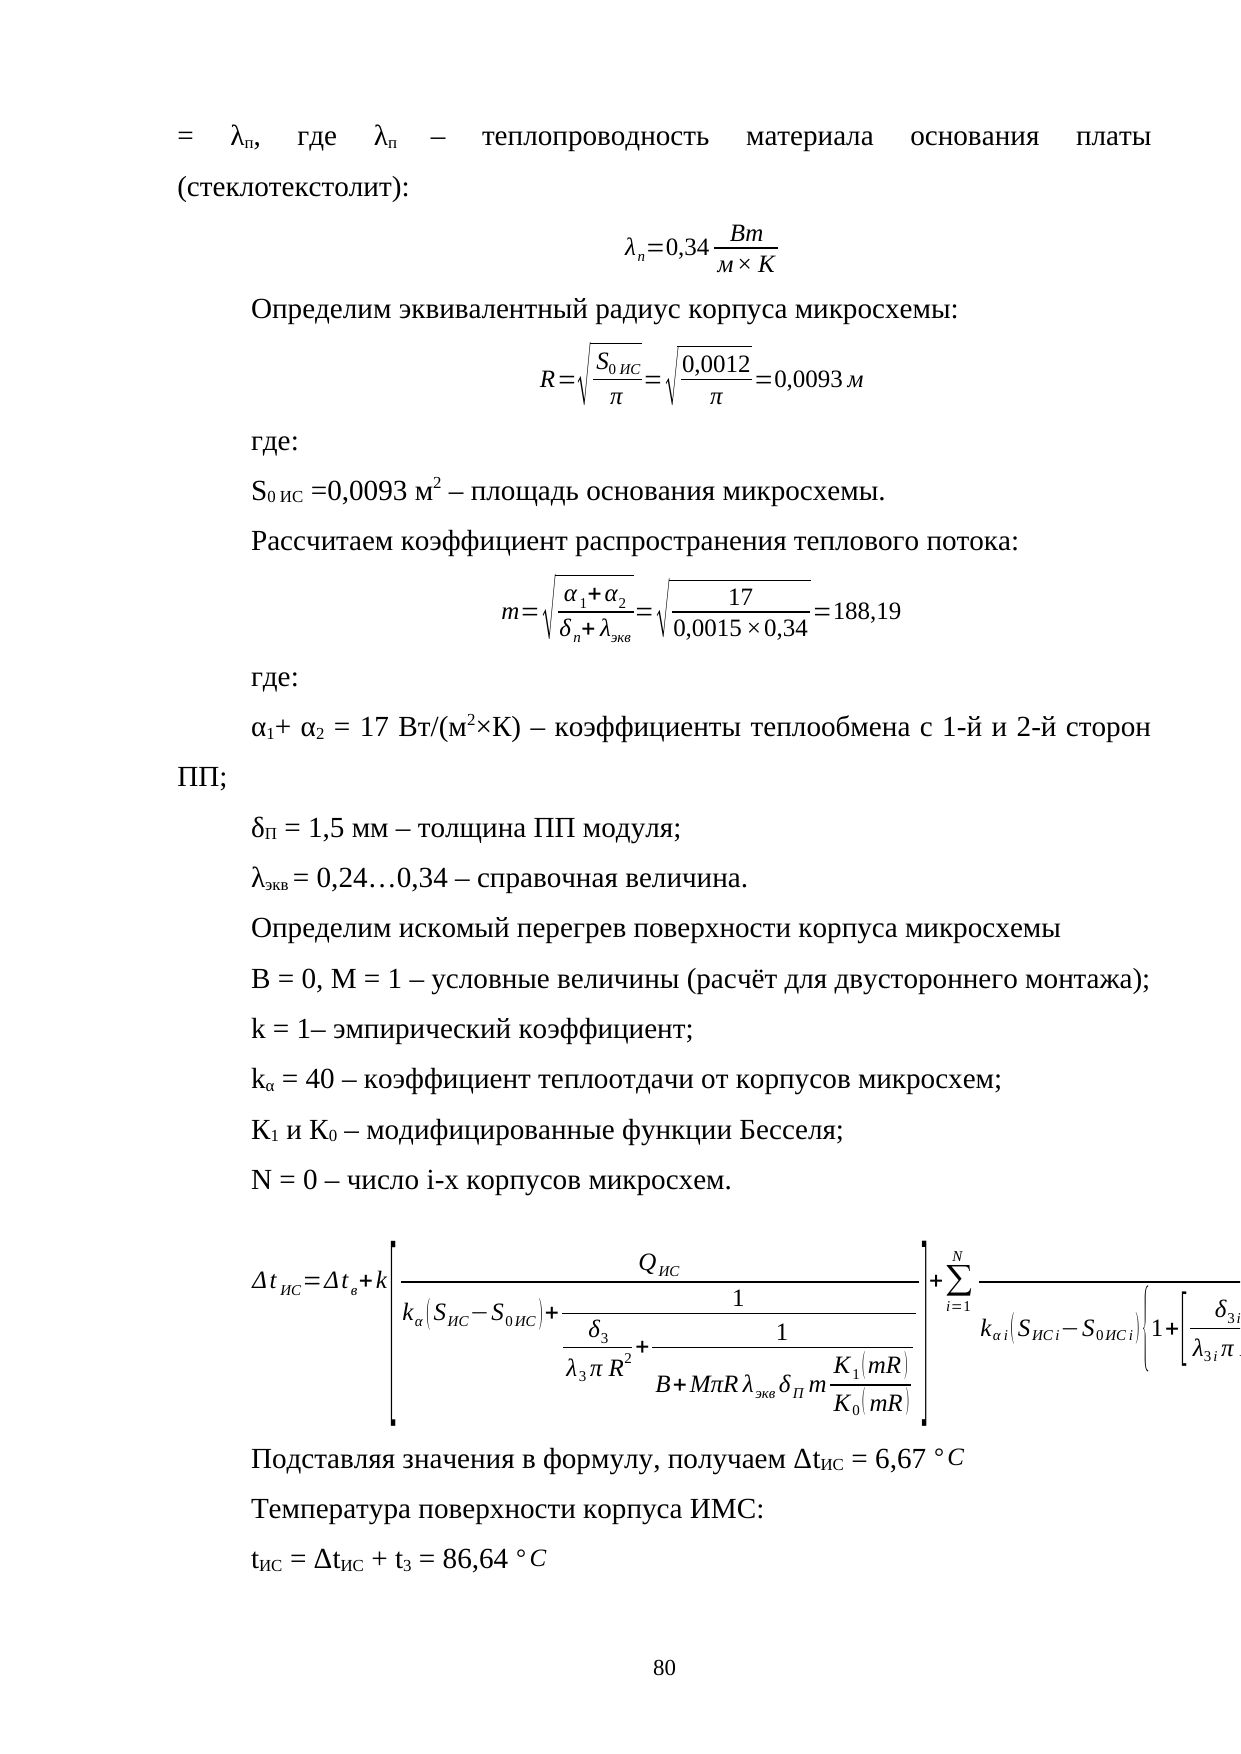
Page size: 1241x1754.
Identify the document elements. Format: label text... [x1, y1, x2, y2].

list kα = 40 – коэффициент теплоотдачи от корпусов микросхем; [177, 1061, 1152, 1095]
list tИС = ΔtИС + t3 = 86,64 [177, 1542, 1152, 1575]
list К1 и К0 – модифицированные функции Бесселя; [177, 1112, 1152, 1145]
list α1+ α2 = 17 Вт/(м2×К) – коэффициенты теплообмена с 1-й и 2-й сторон ПП; [177, 709, 1152, 793]
list B = 0, М = 1 – условные величины (расчёт для двустороннего монтажа); [177, 961, 1152, 994]
list где: [177, 423, 1152, 456]
list δП = 1,5 мм – толщина ПП модуля; [177, 810, 1152, 843]
list S0 ИС =0,0093 м2 – площадь основания микросхемы. [177, 473, 1152, 507]
list N = 0 – число i-х корпусов микросхем. [177, 1162, 1152, 1196]
list Определим эквивалентный радиус корпуса микросхемы: [177, 291, 1152, 325]
list Рассчитаем коэффициент распространения теплового потока: [177, 523, 1152, 557]
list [177, 118, 1152, 202]
list Подставляя значения в формулу, получаем ΔtИС = 6,67 [177, 1441, 1152, 1474]
list k = 1– эмпирический коэффициент; [177, 1011, 1152, 1045]
list λэкв = 0,24…0,34 – справочная величина. [177, 860, 1152, 894]
list Температура поверхности корпуса ИМС: [177, 1491, 1152, 1525]
list где: [177, 659, 1152, 692]
list Определим искомый перегрев поверхности корпуса микросхемы [177, 911, 1152, 944]
